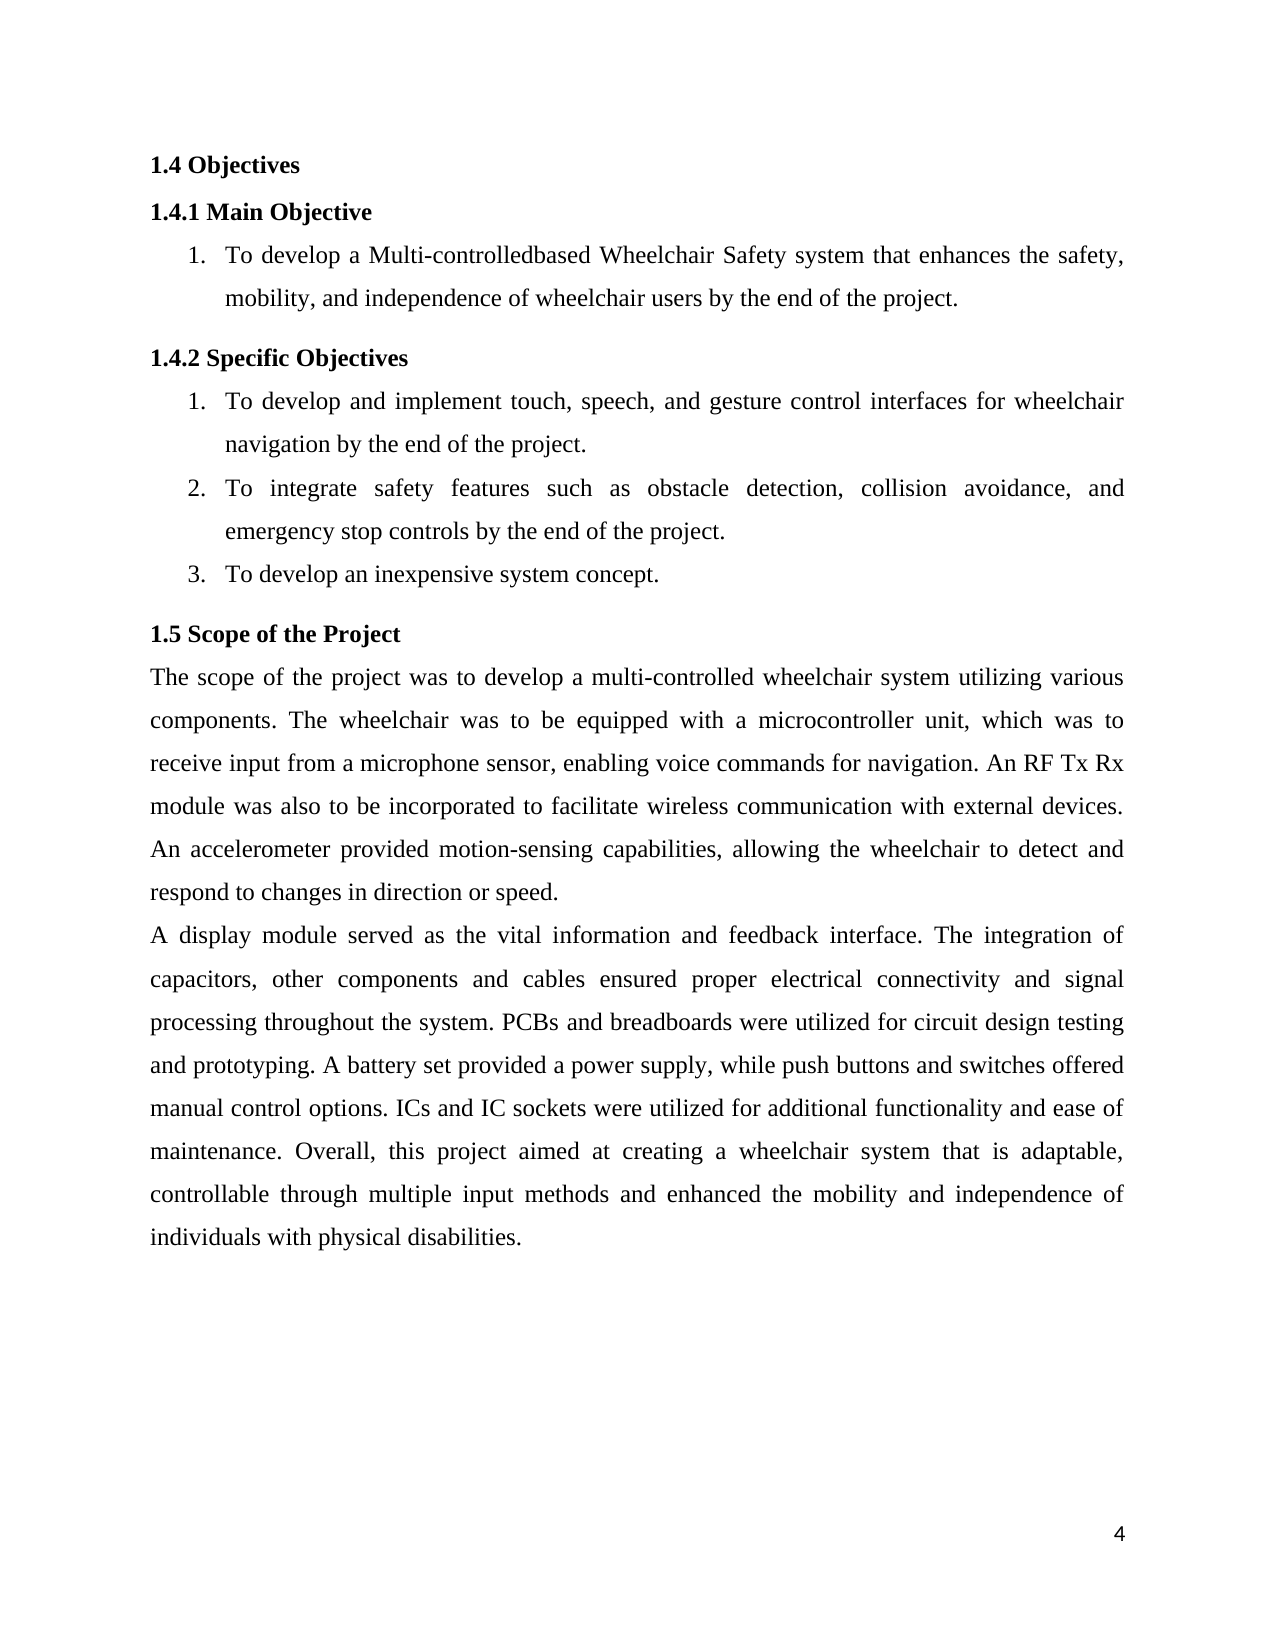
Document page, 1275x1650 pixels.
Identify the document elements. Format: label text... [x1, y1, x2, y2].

subtitle 1.4.2 Specific Objectives [150, 343, 1125, 372]
text The scope of the project was to develop a multi-controlled wheelchair system utilizing various components. The wheelchair was to be equipped with a microcontroller unit, which was to receive input from a microphone sensor, enabling voice commands for navigation. An RF Tx Rx module was also to be incorporated to facilitate wireless communication with external devices. An accelerometer provided motion-sensing capabilities, allowing the wheelchair to detect and respond to changes in direction or speed. [150, 662, 1125, 906]
list To develop a Multi-controlledbased Wheelchair Safety system that enhances the safety, mobility, and independence of wheelchair users by the end of the project. [187, 240, 1125, 312]
list To develop an inexpensive system concept. [187, 559, 1125, 588]
text A display module served as the vital information and feedback interface. The integration of capacitors, other components and cables ensured proper electrical connectivity and signal processing throughout the system. PCBs and breadboards were utilized for circuit design testing and prototyping. A battery set provided a power supply, while push buttons and switches offered manual control options. ICs and IC sockets were utilized for additional functionality and ease of maintenance. Overall, this project aimed at creating a wheelchair system that is adaptable, controllable through multiple input methods and enhanced the mobility and independence of individuals with physical disabilities. [150, 921, 1125, 1251]
subtitle 1.4.1 Main Objective [150, 197, 1125, 226]
list To develop and implement touch, speech, and gesture control interfaces for wheelchair navigation by the end of the project. [187, 386, 1125, 458]
subtitle 1.4 Objectives [150, 150, 1125, 179]
subtitle 1.5 Scope of the Project [150, 619, 1125, 647]
list To integrate safety features such as obstacle detection, collision avoidance, and emergency stop controls by the end of the project. [187, 473, 1125, 544]
